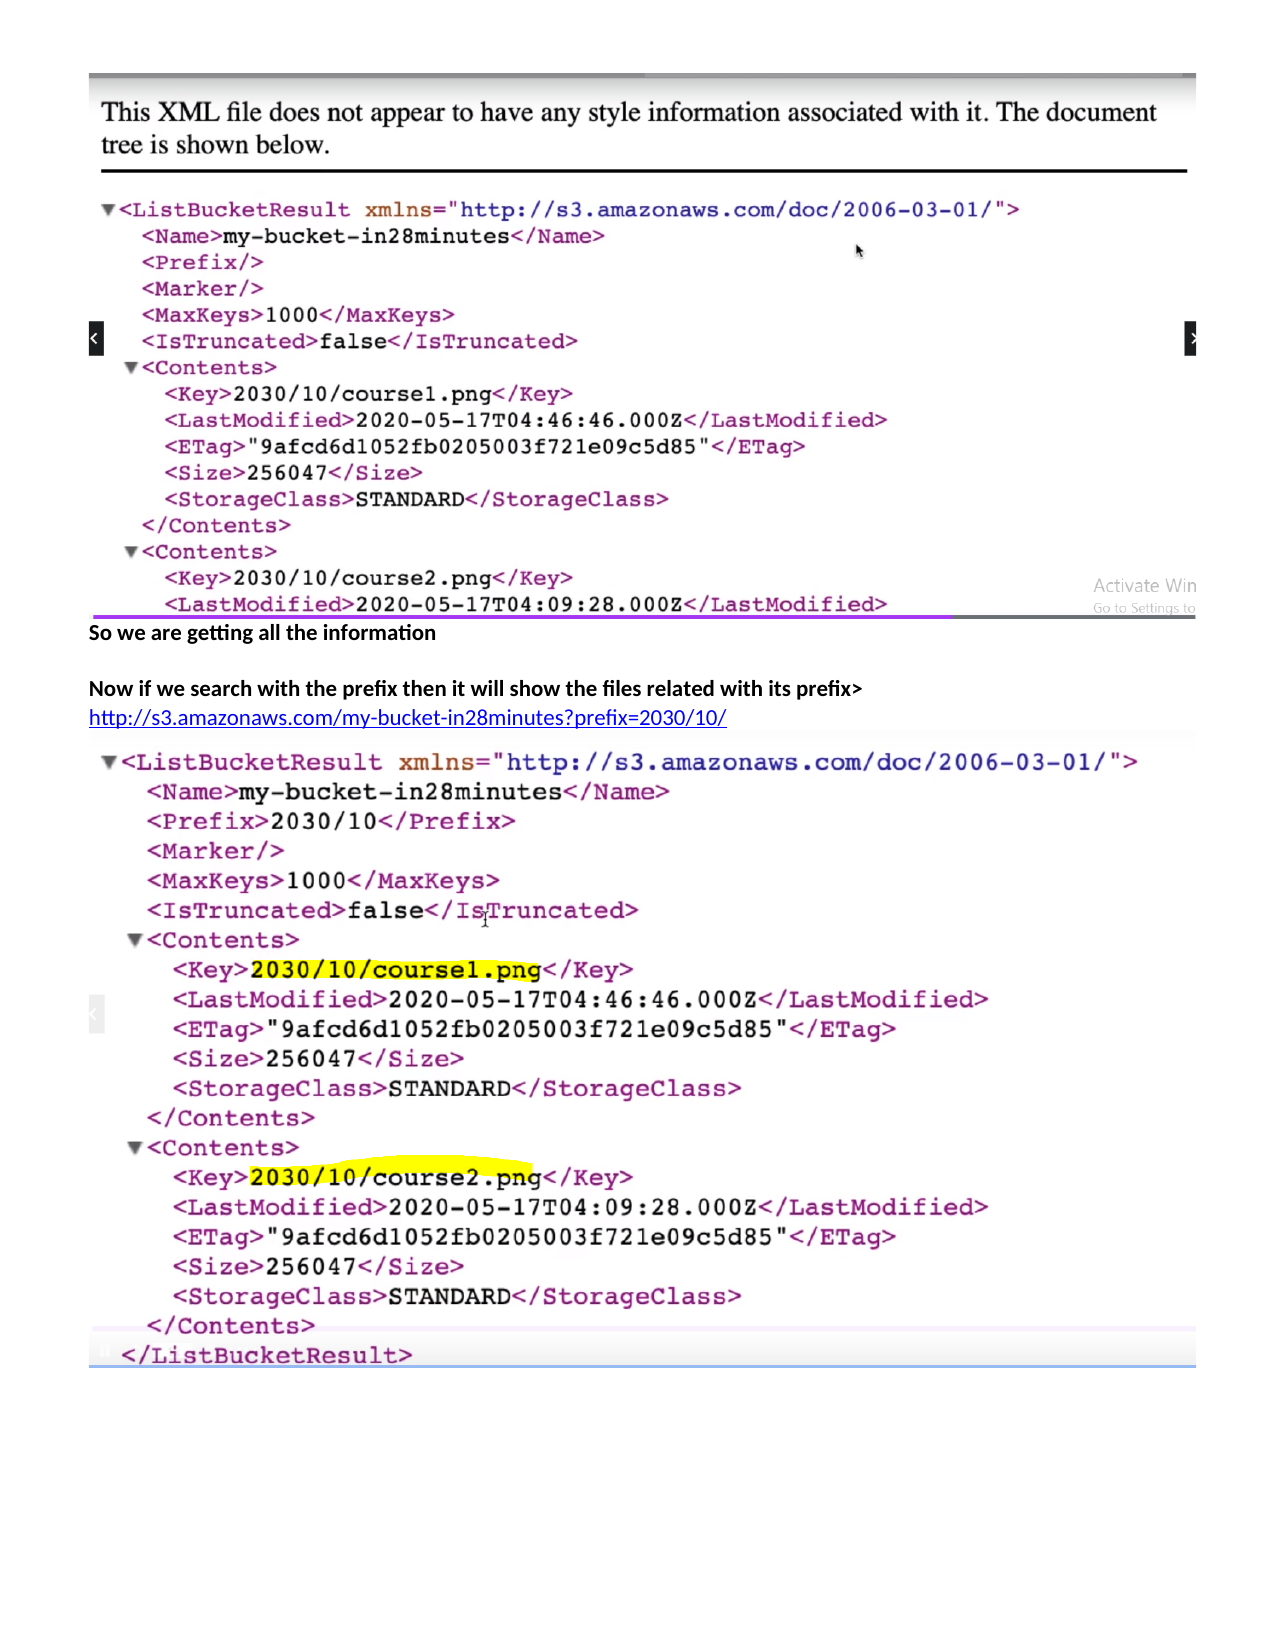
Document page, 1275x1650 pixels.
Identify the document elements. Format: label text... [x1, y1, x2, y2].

text http://s3.amazonaws.com/my-bucket-in28minutes?prefix=2030/10/ [89, 703, 1196, 730]
picture [88, 73, 1197, 619]
text Now if we search with the prefix then it will show the files related with its prefix> [89, 674, 1196, 703]
picture [88, 730, 1197, 1368]
text So we are getting all the information [89, 619, 1196, 647]
